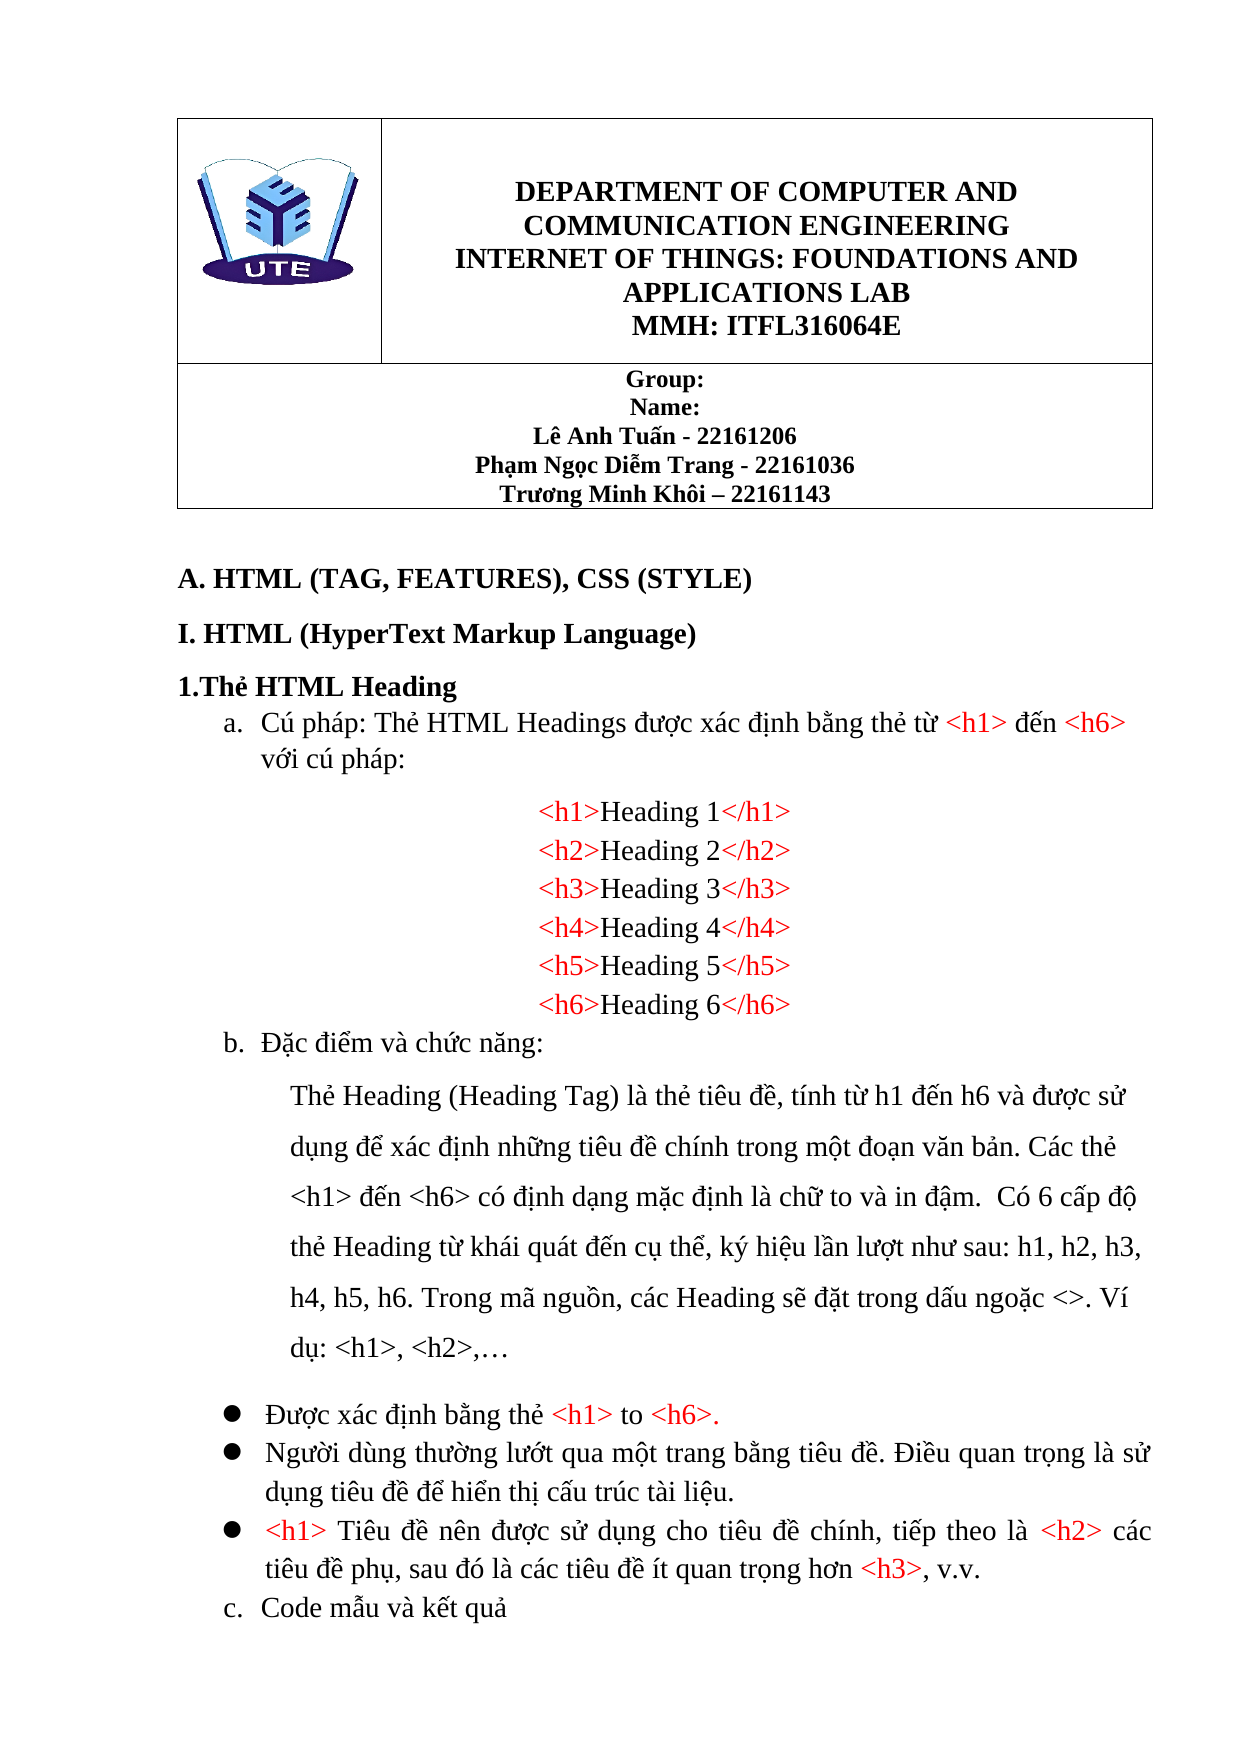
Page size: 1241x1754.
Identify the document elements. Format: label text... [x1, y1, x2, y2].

list Đặc điểm và chức năng: [223, 1026, 1152, 1059]
table_cell Group: Name: Lê Anh Tuấn - 22161206 Phạm Ngọc Diễm Trang - 22161036 Trương Minh Khôi – 22161143 [178, 364, 1152, 507]
list Cú pháp: Thẻ HTML Headings được xác định bằng thẻ từ <h1> đến <h6> với cú pháp: [223, 705, 1152, 775]
list Người dùng thường lướt qua một trang bằng tiêu đề. Điều quan trọng là sử dụng tiêu đề để hiển thị cấu trúc tài liệu. [221, 1436, 1152, 1508]
text I. HTML (HyperText Markup Language) [177, 616, 1152, 650]
table_header [178, 119, 381, 363]
list 1.Thẻ HTML Heading [177, 669, 1152, 703]
list <h1> Tiêu đề nên được sử dụng cho tiêu đề chính, tiếp theo là <h2> các tiêu đề phụ, sau đó là các tiêu đề ít quan trọng hơn <h3>, v.v. [221, 1513, 1152, 1585]
list Được xác định bằng thẻ <h1> to <h6>. [221, 1397, 1152, 1431]
text <h1>Heading 1</h1> <h2>Heading 2</h2> <h3>Heading 3</h3> <h4>Heading 4</h4> <h5>Heading 5</h5> <h6>Heading 6</h6> [177, 794, 1152, 1021]
text A. HTML (TAG, FEATURES), CSS (STYLE) [177, 561, 1152, 595]
list Code mẫu và kết quả [223, 1590, 1152, 1623]
text Thẻ Heading (Heading Tag) là thẻ tiêu đề, tính từ h1 đến h6 và được sử dụng để xác định những tiêu đề chính trong một đoạn văn bản. Các thẻ <h1> đến <h6> có định dạng mặc định là chữ to và in đậm. Có 6 cấp độ thẻ Heading từ khái quát đến cụ thể, ký hiệu lần lượt như sau: h1, h2, h3, h4, h5, h6. Trong mã nguồn, các Heading sẽ đặt trong dấu ngoặc <>. Ví dụ: <h1>, <h2>,… [290, 1078, 1152, 1363]
table_header DEPARTMENT OF COMPUTER AND COMMUNICATION ENGINEERING INTERNET OF THINGS: FOUNDATIONS AND APPLICATIONS LAB MMH: ITFL316064E [382, 119, 1152, 363]
